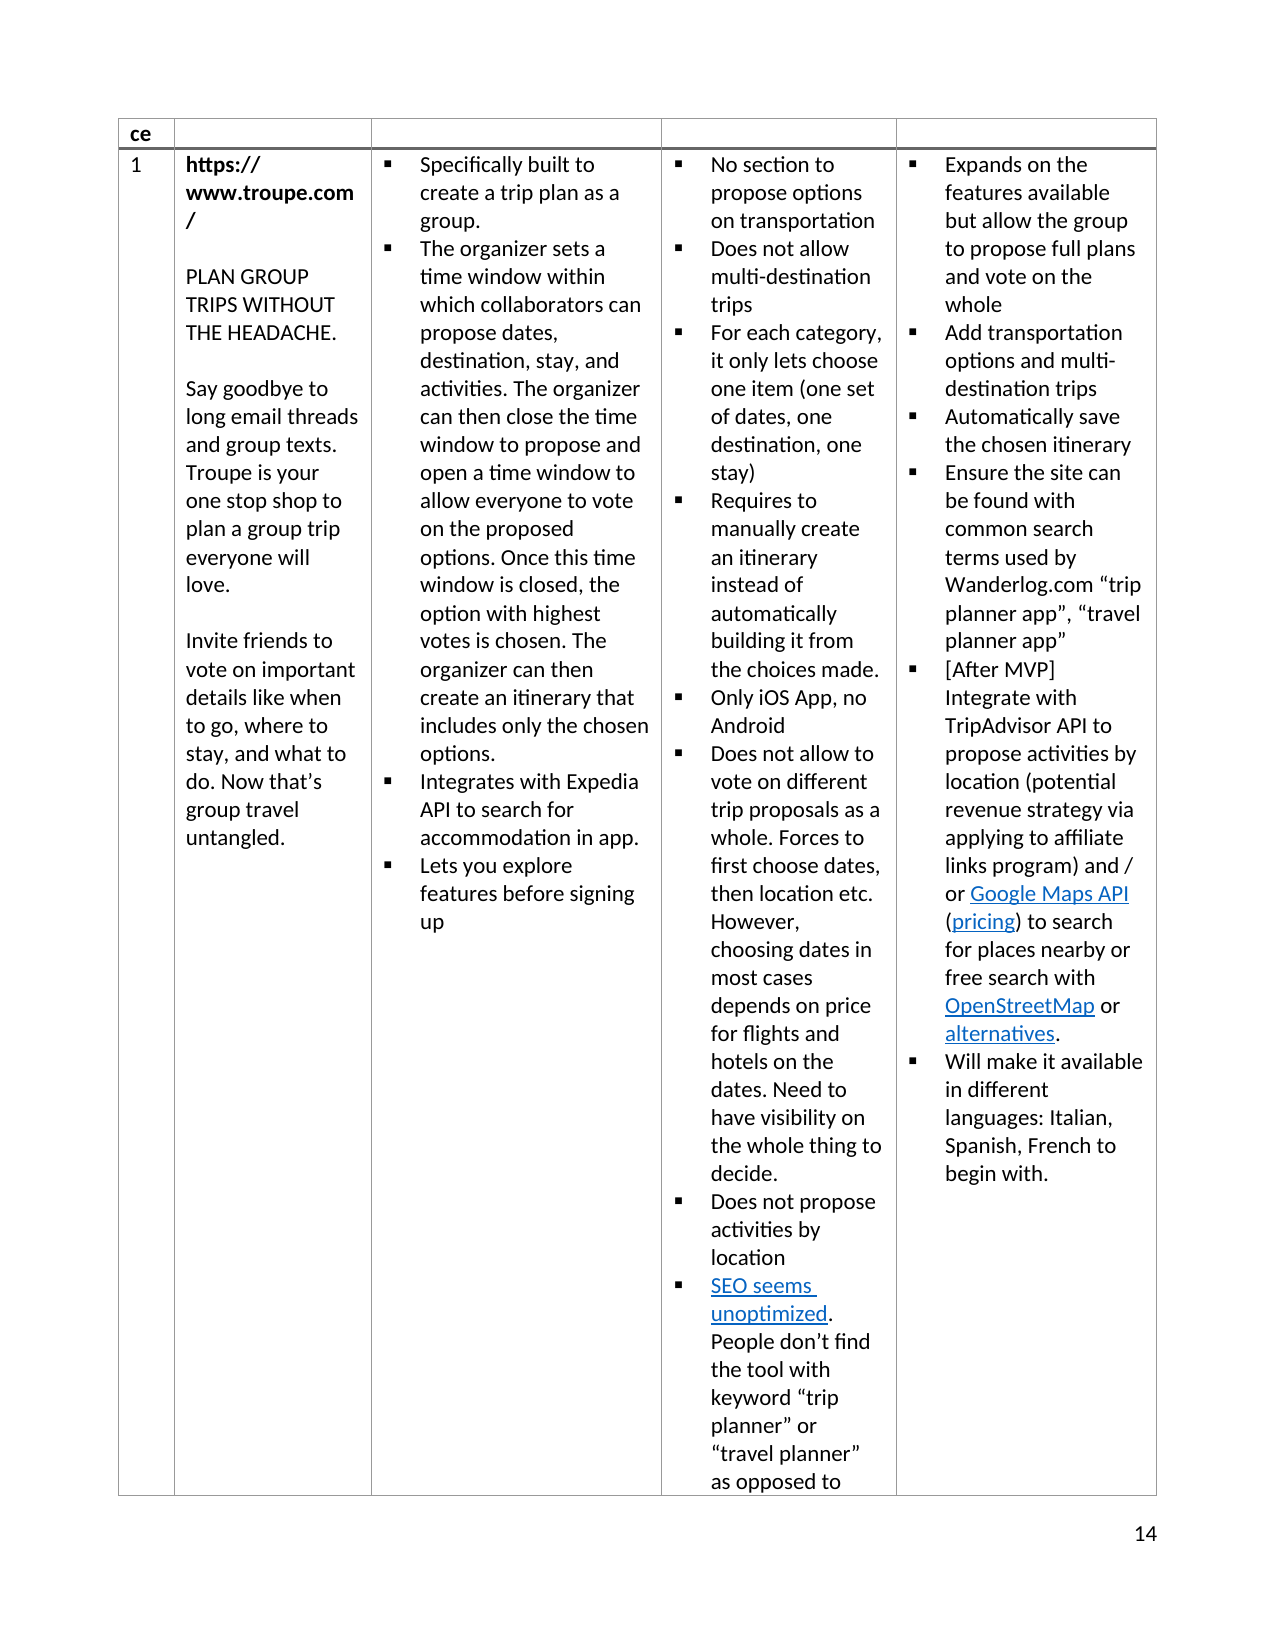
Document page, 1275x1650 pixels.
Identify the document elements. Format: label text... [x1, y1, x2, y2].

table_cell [897, 150, 1156, 1495]
table_header Cons [662, 119, 896, 147]
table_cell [662, 150, 896, 1495]
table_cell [372, 150, 661, 1495]
table_header Tool [175, 119, 371, 147]
table_header Pros [372, 119, 661, 147]
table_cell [175, 150, 371, 1495]
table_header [897, 119, 1156, 147]
table_cell 1 [119, 150, 174, 1495]
table_header Relevance [119, 119, 174, 147]
